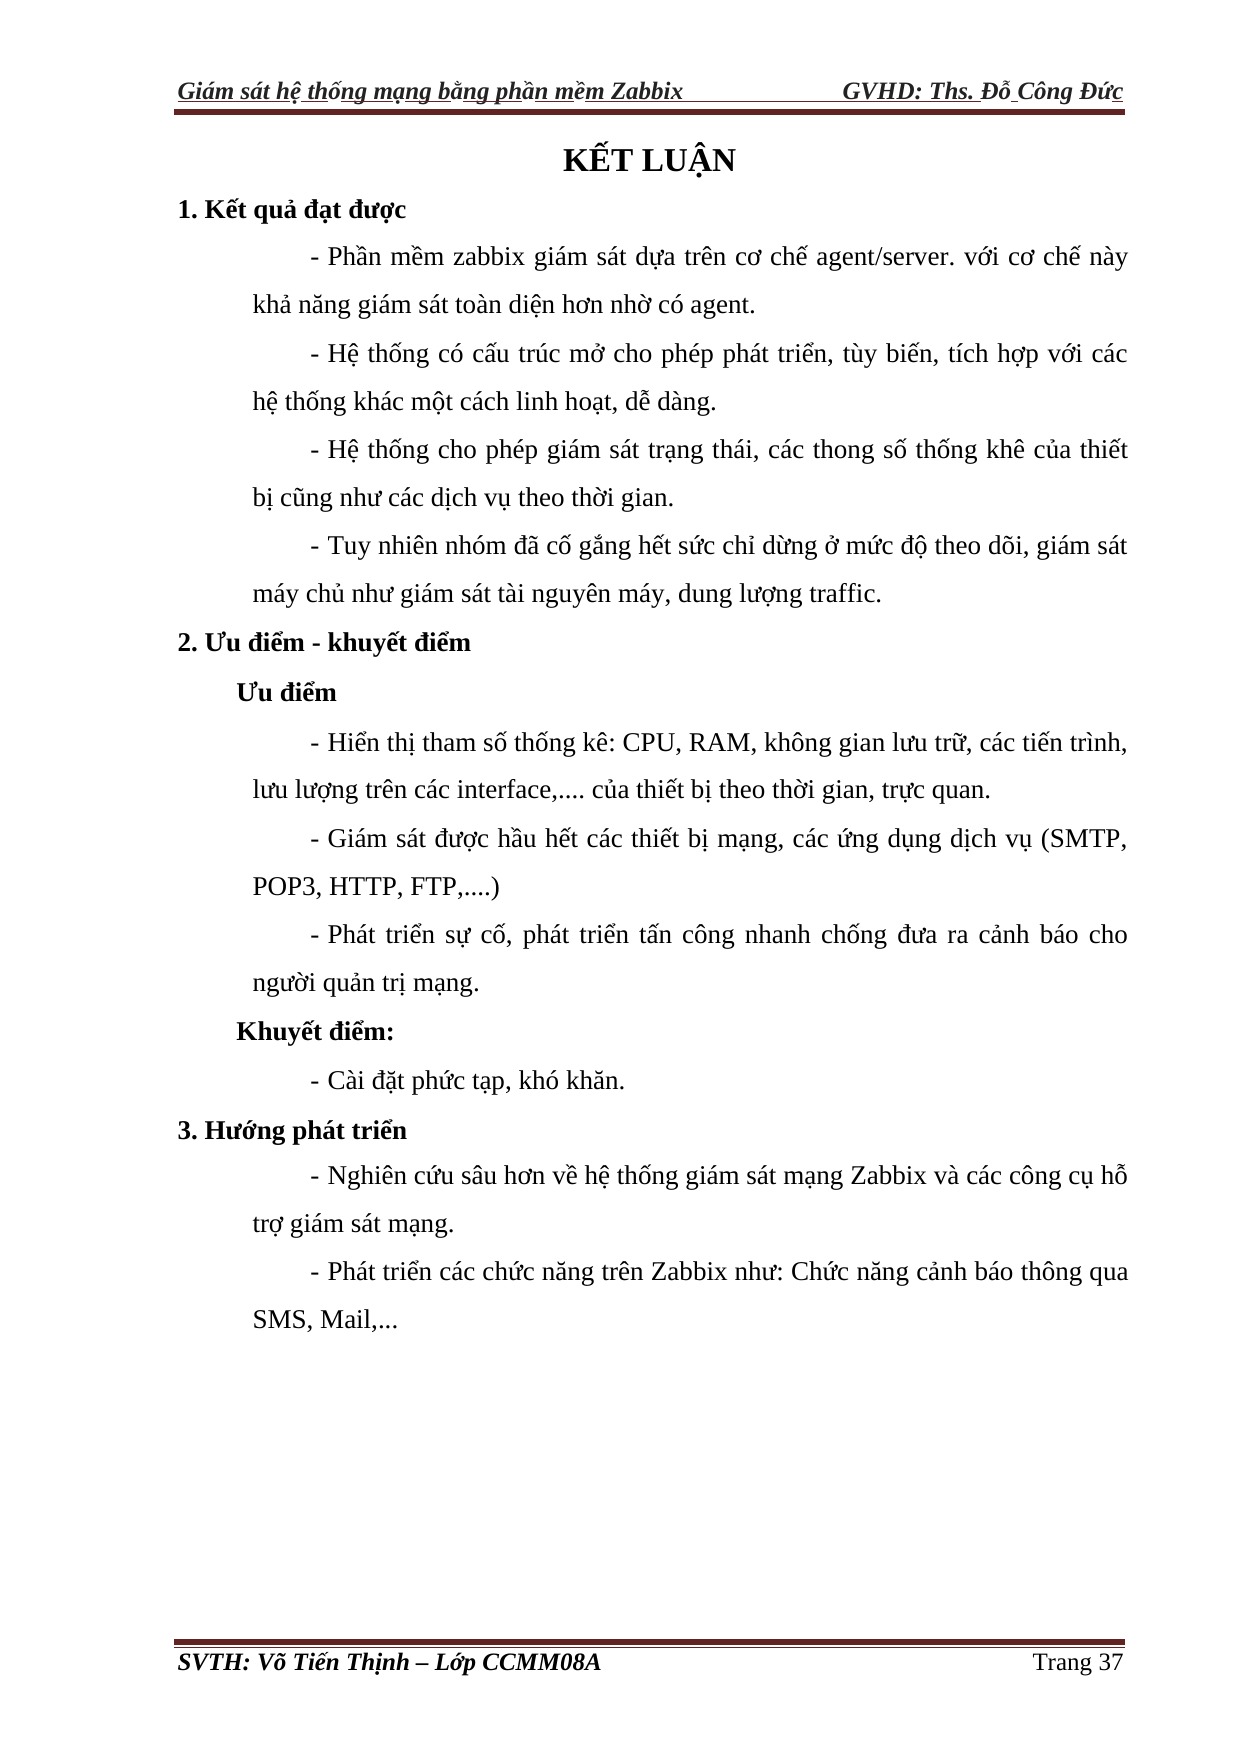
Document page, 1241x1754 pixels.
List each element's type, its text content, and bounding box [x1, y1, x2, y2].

list Phát triển sự cố, phát triển tấn công nhanh chống đưa ra cảnh báo cho người quản trị mạng. [252, 918, 1129, 997]
list Phát triển các chức năng trên Zabbix như: Chức năng cảnh báo thông qua SMS, Mail,... [252, 1255, 1129, 1334]
list Hệ thống có cấu trúc mở cho phép phát triển, tùy biến, tích hợp với các hệ thống khác một cách linh hoạt, dễ dàng. [252, 337, 1129, 416]
list Cài đặt phức tạp, khó khăn. [252, 1064, 1129, 1095]
text Ưu điểm [236, 676, 1129, 707]
list Phần mềm zabbix giám sát dựa trên cơ chế agent/server. với cơ chế này khả năng giám sát toàn diện hơn nhờ có agent. [252, 240, 1129, 319]
list Giám sát được hầu hết các thiết bị mạng, các ứng dụng dịch vụ (SMTP, POP3, HTTP, FTP,....) [252, 822, 1129, 901]
list Hệ thống cho phép giám sát trạng thái, các thong số thống khê của thiết bị cũng như các dịch vụ theo thời gian. [252, 433, 1129, 512]
list Hướng phát triển [177, 1114, 1129, 1145]
text Khuyết điểm: [236, 1015, 1129, 1046]
list Tuy nhiên nhóm đã cố gắng hết sức chỉ dừng ở mức độ theo dõi, giám sát máy chủ như giám sát tài nguyên máy, dung lượng traffic. [252, 529, 1129, 608]
list Hiển thị tham số thống kê: CPU, RAM, không gian lưu trữ, các tiến trình, lưu lượng trên các interface,.... của thiết bị theo thời gian, trực quan. [252, 726, 1129, 805]
list Nghiên cứu sâu hơn về hệ thống giám sát mạng Zabbix và các công cụ hỗ trợ giám sát mạng. [252, 1159, 1129, 1238]
list Kết quả đạt được [177, 193, 1129, 224]
subtitle KẾT LUẬN [219, 140, 1080, 178]
list Ưu điểm - khuyết điểm [177, 626, 1129, 657]
